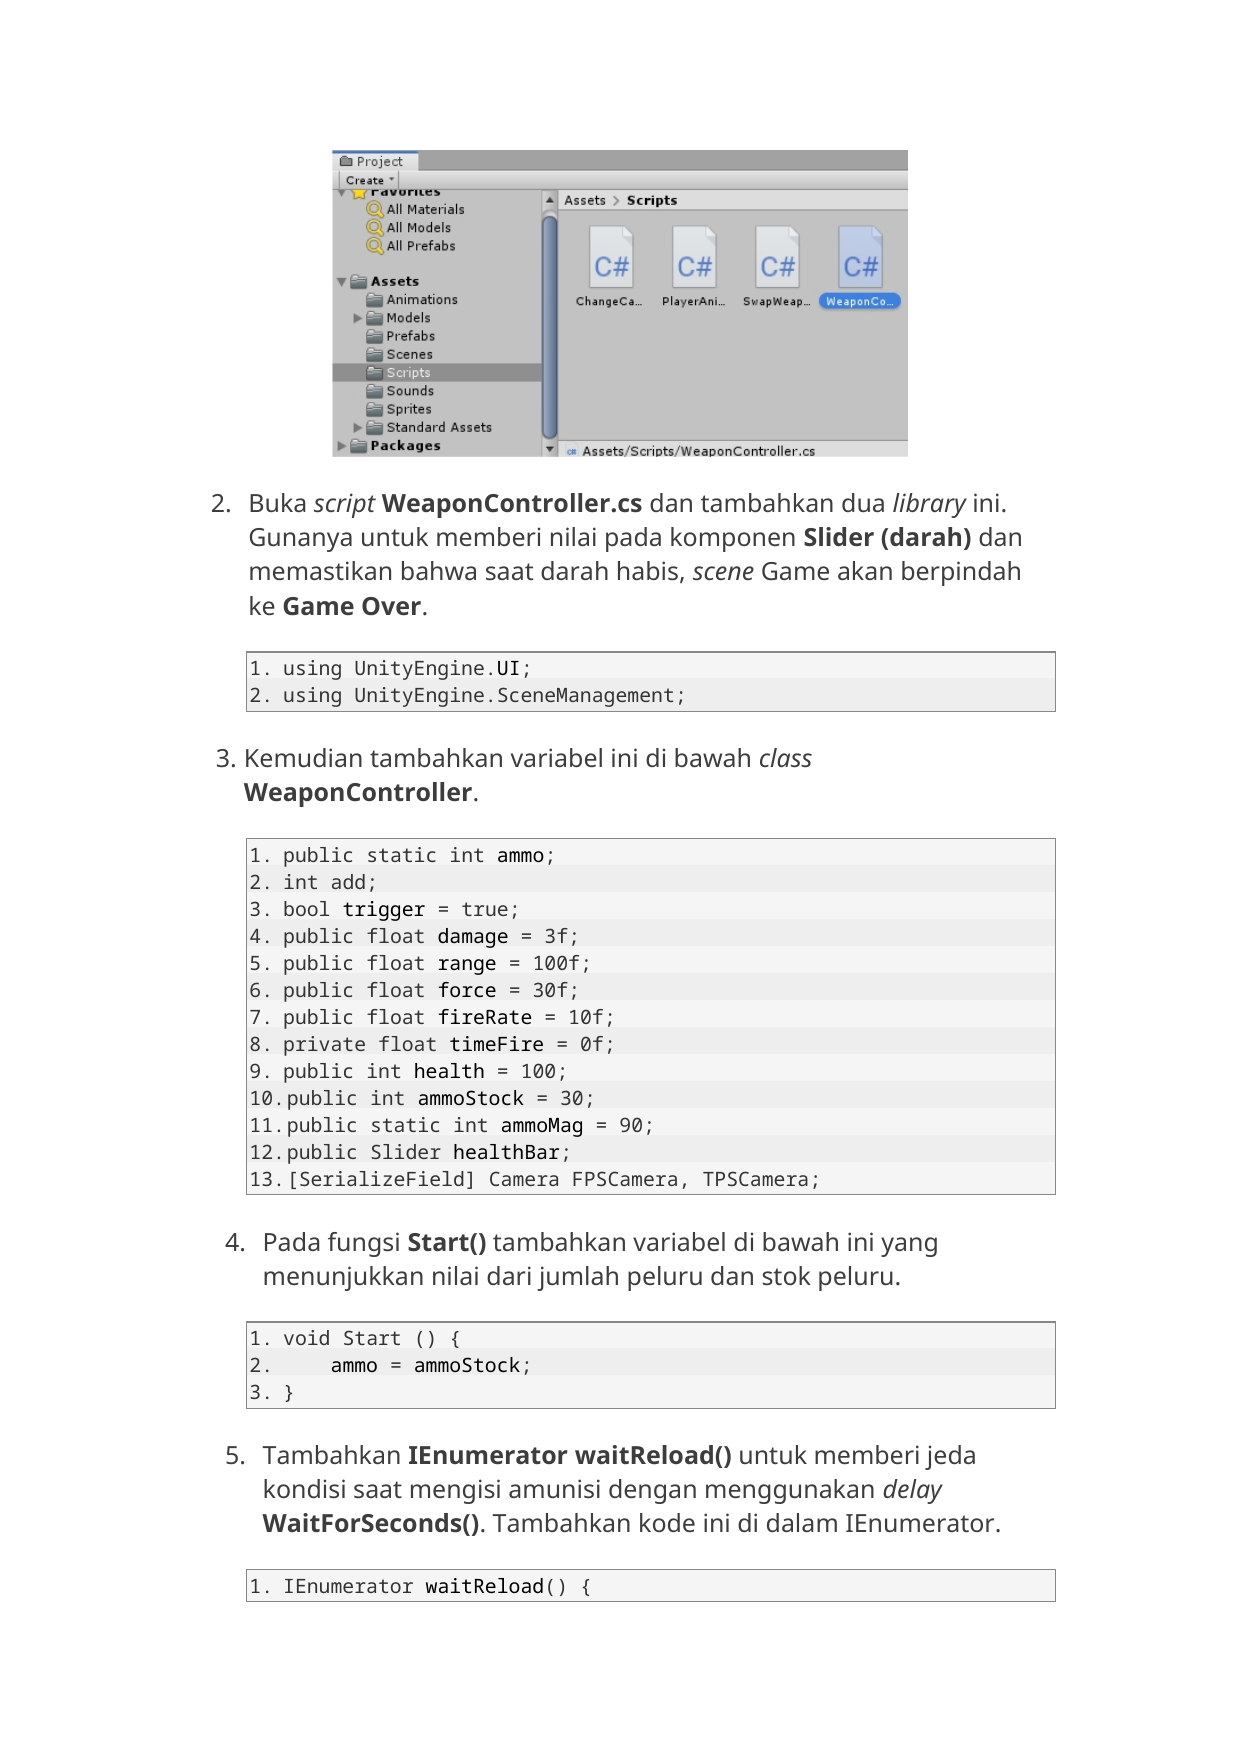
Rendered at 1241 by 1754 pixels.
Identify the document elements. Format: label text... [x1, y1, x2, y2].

list Pada fungsi Start() tambahkan variabel di bawah ini yang menunjukkan nilai dari jumlah peluru dan stok peluru. [225, 1224, 1053, 1292]
list public float fireRate = 10f; [247, 1000, 1055, 1027]
list Buka script WeaponController.cs dan tambahkan dua library ini. Gunanya untuk memberi nilai pada komponen Slider (darah) dan memastikan bahwa saat darah habis, scene Game akan berpindah ke Game Over. [211, 486, 1053, 622]
list [SerializeField] Camera FPSCamera, TPSCamera; [247, 1162, 1055, 1194]
list public int health = 100; [247, 1054, 1055, 1081]
list } [247, 1375, 1055, 1408]
list public Slider healthBar; [247, 1135, 1055, 1162]
list void Start () { [247, 1323, 1055, 1348]
list IEnumerator waitReload() { [247, 1570, 1055, 1601]
list public float force = 30f; [247, 973, 1055, 1000]
list using UnityEngine.SceneManagement; [247, 678, 1055, 711]
list ammo = ammoStock; [247, 1348, 1055, 1375]
list public float damage = 3f; [247, 919, 1055, 946]
list int add; [247, 865, 1055, 892]
list public static int ammoMag = 90; [247, 1108, 1055, 1135]
list Kemudian tambahkan variabel ini di bawah class WeaponController. [216, 741, 1053, 809]
list public static int ammo; [247, 839, 1055, 865]
list public float range = 100f; [247, 946, 1055, 973]
picture [332, 150, 908, 457]
list Tambahkan IEnumerator waitReload() untuk memberi jeda kondisi saat mengisi amunisi dengan menggunakan delay WaitForSeconds(). Tambahkan kode ini di dalam IEnumerator. [225, 1438, 1053, 1540]
list public int ammoStock = 30; [247, 1081, 1055, 1108]
list using UnityEngine.UI; [247, 653, 1055, 678]
list private float timeFire = 0f; [247, 1027, 1055, 1054]
list bool trigger = true; [247, 892, 1055, 919]
